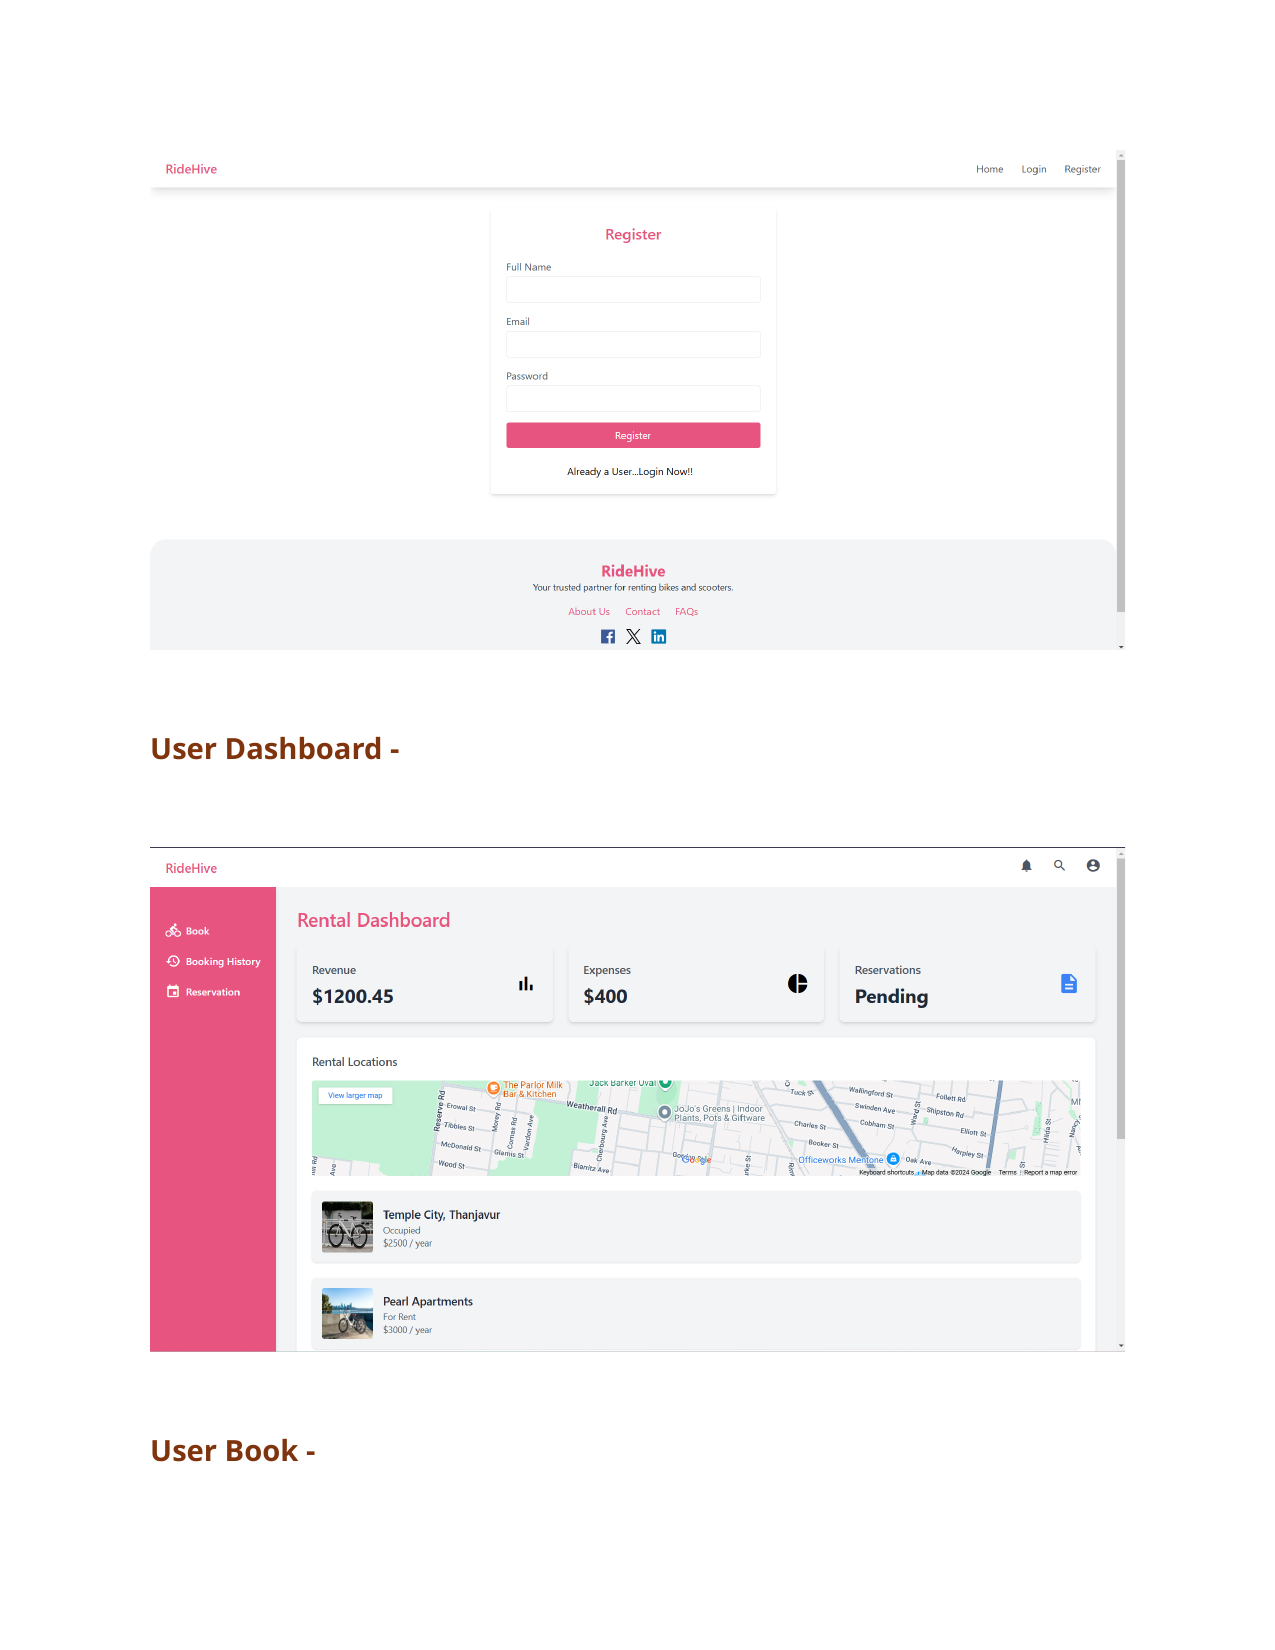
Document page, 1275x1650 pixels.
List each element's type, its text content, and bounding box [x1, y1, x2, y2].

text User Book - [150, 1430, 1125, 1470]
text User Dashboard - [150, 728, 1125, 768]
picture [150, 847, 1125, 1352]
picture [150, 150, 1125, 650]
